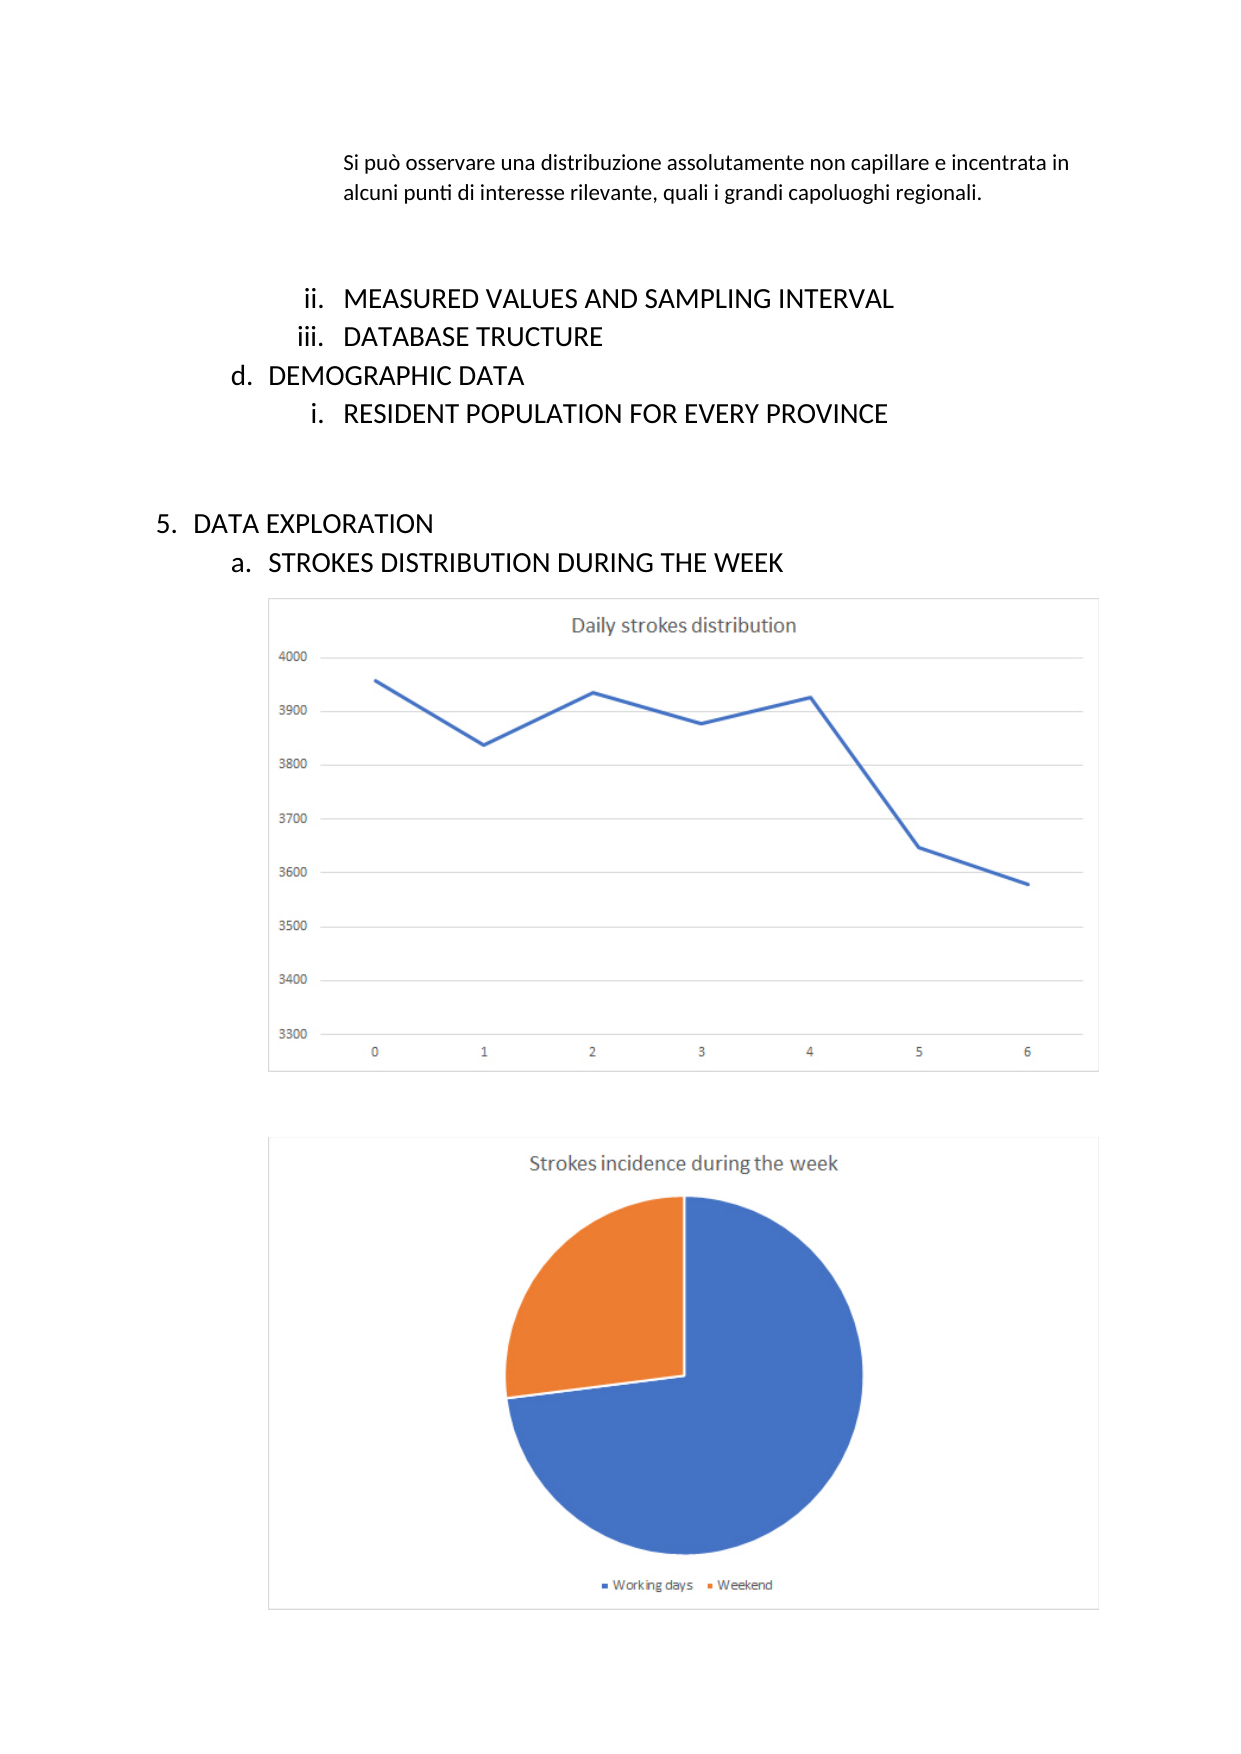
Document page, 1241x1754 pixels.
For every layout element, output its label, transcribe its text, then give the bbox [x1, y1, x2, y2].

list DEMOGRAPHIC DATA [231, 357, 1122, 392]
list MEASURED VALUES AND SAMPLING INTERVAL [324, 280, 1122, 315]
picture [268, 598, 1099, 1072]
list DATA EXPLORATION [156, 505, 1122, 541]
text Si può osservare una distribuzione assolutamente non capillare e incentrata in alcuni punti di interesse rilevante, quali i grandi capoluoghi regionali. [343, 148, 1122, 206]
list RESIDENT POPULATION FOR EVERY PROVINCE [324, 395, 1122, 431]
list DATABASE TRUCTURE [324, 318, 1122, 354]
list STROKES DISTRIBUTION DURING THE WEEK [231, 544, 1122, 579]
picture [268, 1137, 1099, 1610]
